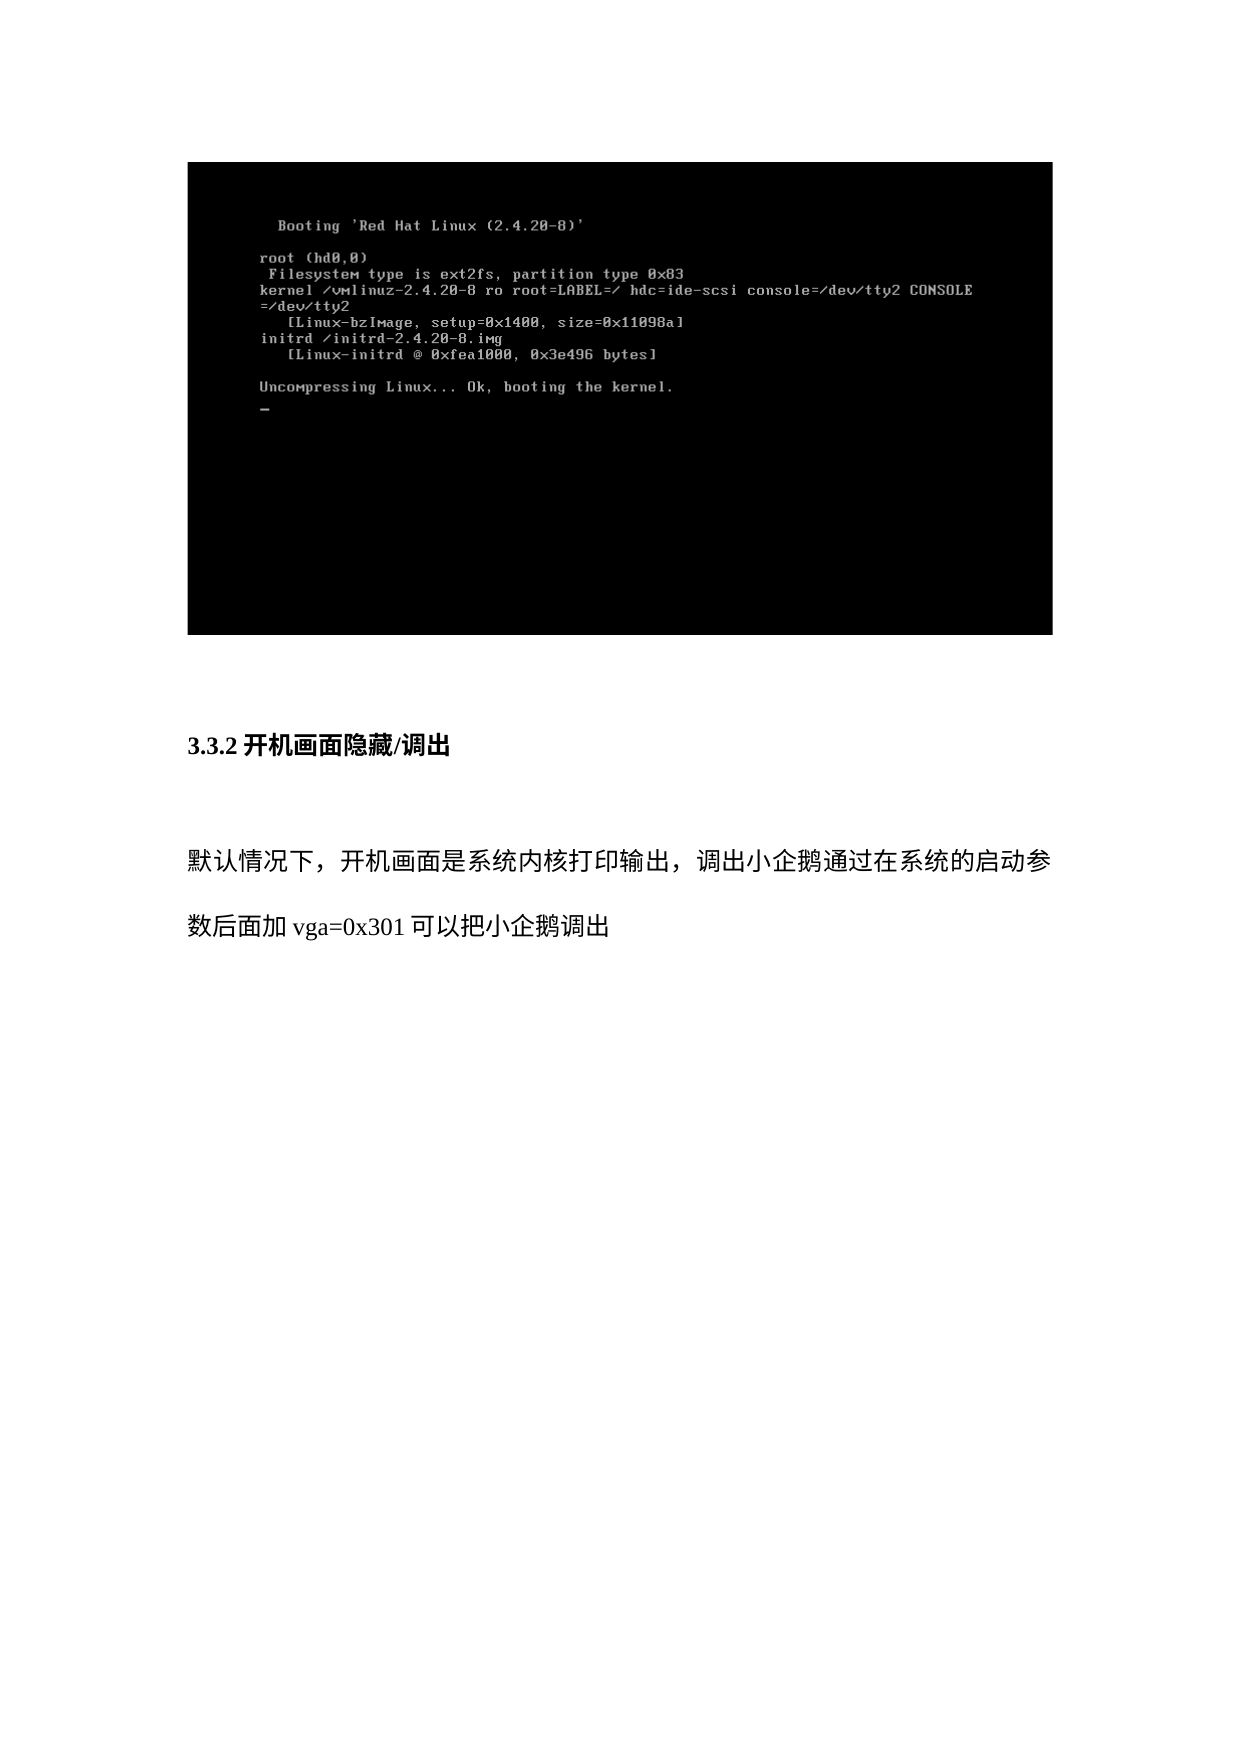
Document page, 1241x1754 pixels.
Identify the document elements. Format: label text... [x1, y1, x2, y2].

picture [187, 162, 1053, 635]
text 默认情况下，开机画面是系统内核打印输出，调出小企鹅通过在系统的启动参数后面加vga=0x301可以把小企鹅调出 [187, 827, 1053, 957]
subtitle 3.3.2 开机画面隐藏/调出 [187, 711, 1053, 776]
